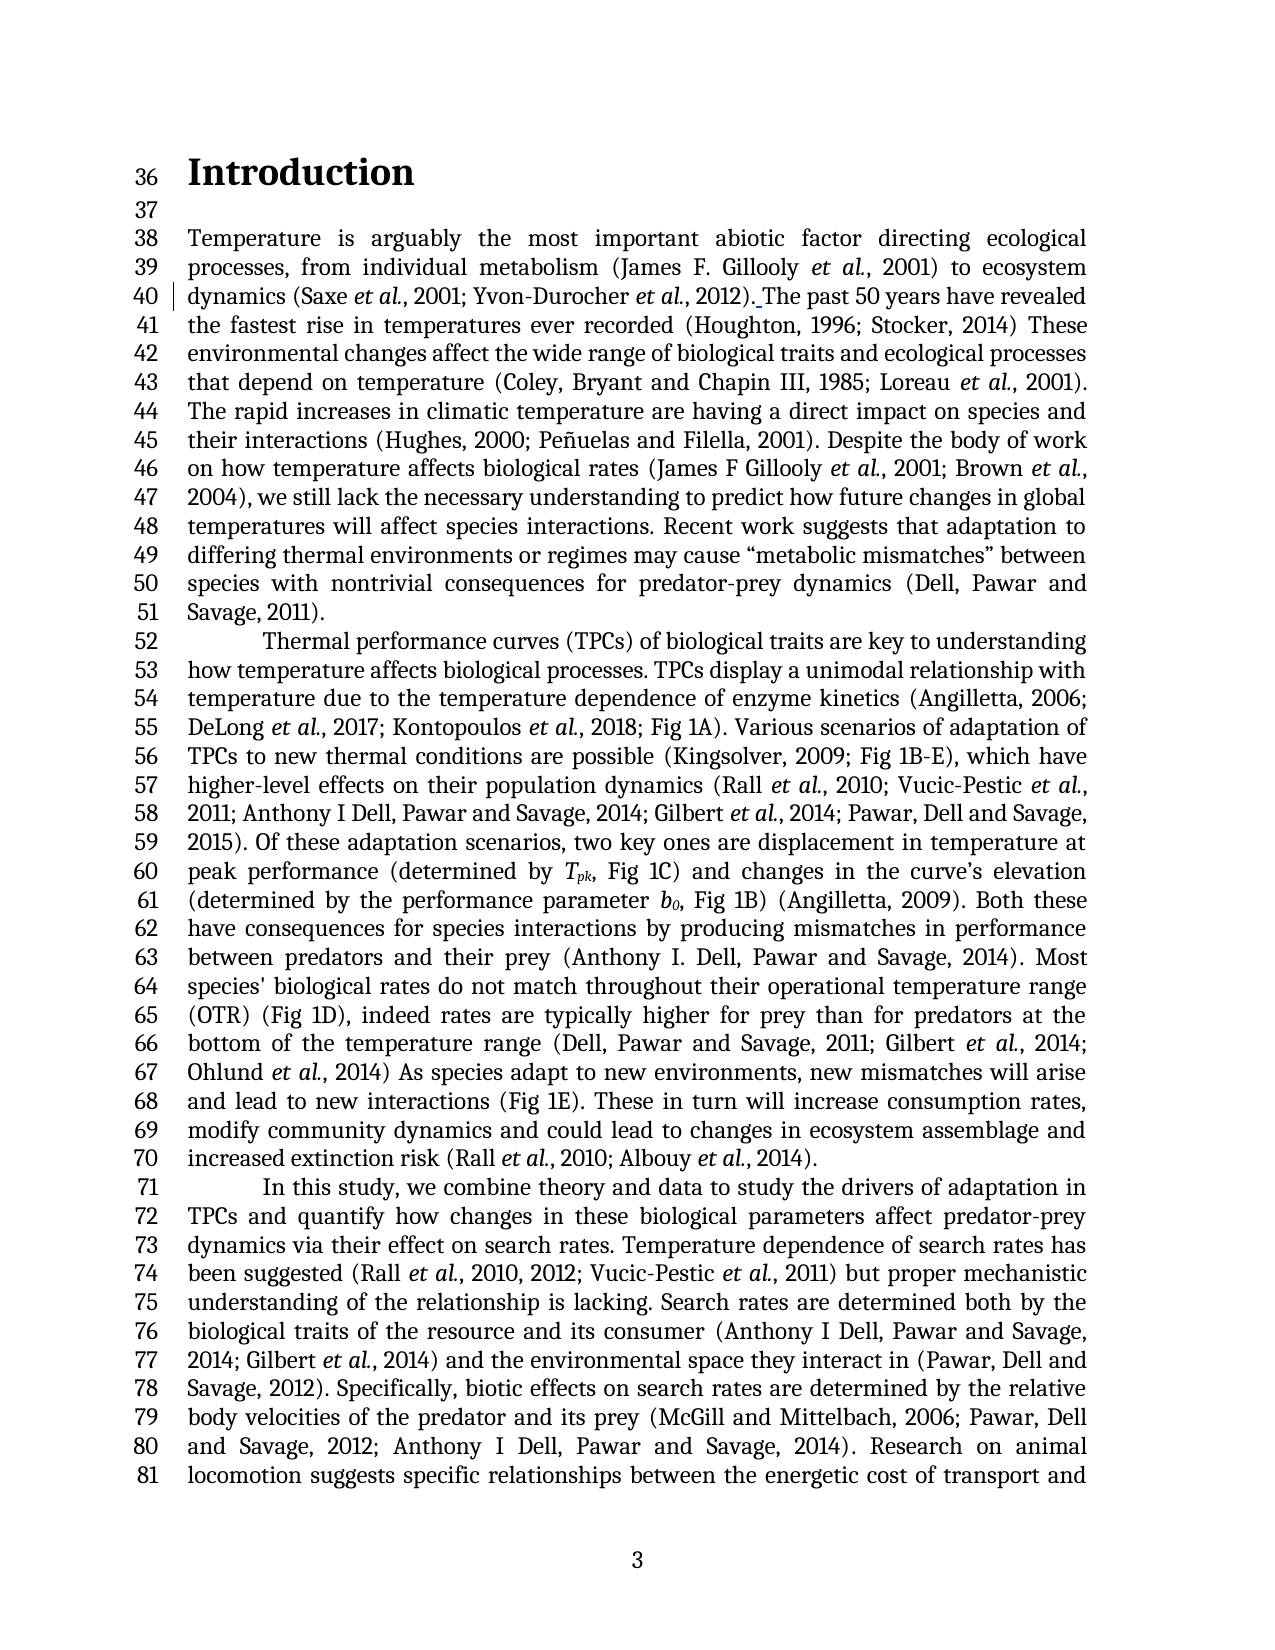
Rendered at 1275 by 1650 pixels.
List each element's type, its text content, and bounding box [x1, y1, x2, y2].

text Thermal performance curves (TPCs) of biological traits are key to understanding how temperature affects biological processes. TPCs display a unimodal relationship with temperature due to the temperature dependence of enzyme kinetics (Angilletta, 2006; DeLong et al., 2017; Kontopoulos et al., 2018; Fig 1A). Various scenarios of adaptation of TPCs to new thermal conditions are possible (Kingsolver, 2009; Fig 1B-E), which have higher-level effects on their population dynamics (Rall et al., 2010; Vucic-Pestic et al., 2011; Anthony I Dell, Pawar and Savage, 2014; Gilbert et al., 2014; Pawar, Dell and Savage, 2015). Of these adaptation scenarios, two key ones are displacement in temperature at peak performance (determined by Tpk, Fig 1C) and changes in the curve’s elevation (determined by the performance parameter b0, Fig 1B) (Angilletta, 2009). Both these have consequences for species interactions by producing mismatches in performance between predators and their prey (Anthony I. Dell, Pawar and Savage, 2014). Most species' biological rates do not match throughout their operational temperature range (OTR) (Fig 1D), indeed rates are typically higher for prey than for predators at the bottom of the temperature range (Dell, Pawar and Savage, 2011; Gilbert et al., 2014; Ohlund et al., 2014) As species adapt to new environments, new mismatches will arise and lead to new interactions (Fig 1E). These in turn will increase consumption rates, modify community dynamics and could lead to changes in ecosystem assemblage and increased extinction risk (Rall et al., 2010; Albouy et al., 2014). [187, 627, 1087, 1173]
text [187, 1173, 1087, 1489]
text Temperature is arguably the most important abiotic factor directing ecological processes, from individual metabolism (James F. Gillooly et al., 2001) to ecosystem dynamics (Saxe et al., 2001; Yvon-Durocher et al., 2012).The past 50 years have revealed the fastest rise in temperatures ever recorded (Houghton, 1996; Stocker, 2014) These environmental changes affect the wide range of biological traits and ecological processes that depend on temperature (Coley, Bryant and Chapin III, 1985; Loreau et al., 2001). The rapid increases in climatic temperature are having a direct impact on species and their interactions (Hughes, 2000; Peñuelas and Filella, 2001). Despite the body of work on how temperature affects biological rates (James F Gillooly et al., 2001; Brown et al., 2004), we still lack the necessary understanding to predict how future changes in global temperatures will affect species interactions. Recent work suggests that adaptation to differing thermal environments or regimes may cause “metabolic mismatches” between species with nontrivial consequences for predator-prey dynamics (Dell, Pawar and Savage, 2011). [187, 224, 1087, 627]
text Introduction [187, 150, 1087, 196]
